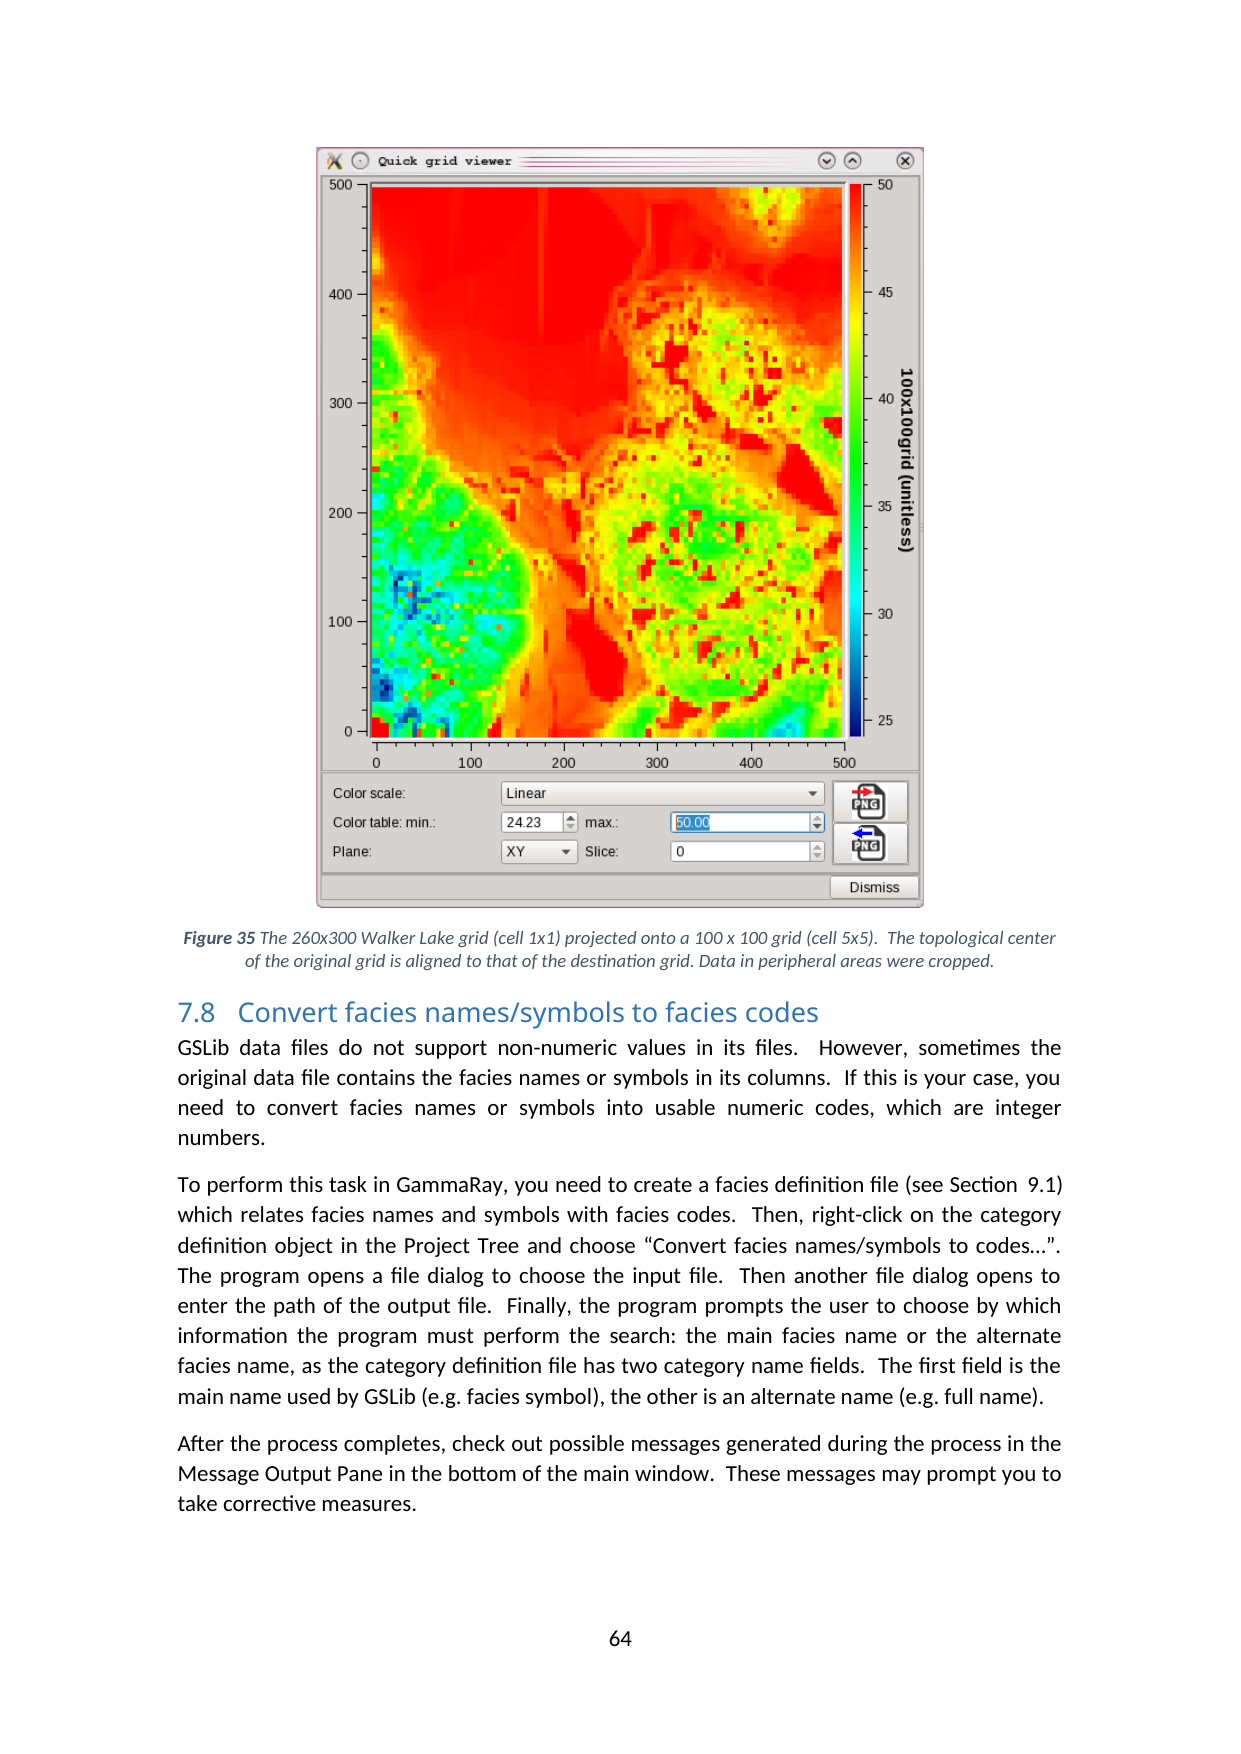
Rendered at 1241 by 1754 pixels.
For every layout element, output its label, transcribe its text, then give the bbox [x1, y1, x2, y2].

subtitle Convert facies names/symbols to facies codes [177, 993, 1063, 1030]
picture [316, 147, 924, 908]
text GSLib data files do not support non-numeric values in its files. However, sometimes the original data file contains the facies names or symbols in its columns. If this is your case, you need to convert facies names or symbols into usable numeric codes, which are integer numbers. [177, 1033, 1063, 1152]
text Figure 35 The 260x300 Walker Lake grid (cell 1x1) projected onto a 100 x 100 grid (cell 5x5). The topological center of the original grid is aligned to that of the destination grid. Data in peripheral areas were cropped. [177, 926, 1063, 972]
text To perform this task in GammaRay, you need to create a facies definition file (see Section 9.1) which relates facies names and symbols with facies codes. Then, right-click on the category definition object in the Project Tree and choose “Convert facies names/symbols to codes…”. The program opens a file dialog to choose the input file. Then another file dialog opens to enter the path of the output file. Finally, the program prompts the user to choose by which information the program must perform the search: the main facies name or the alternate facies name, as the category definition file has two category name fields. The first field is the main name used by GSLib (e.g. facies symbol), the other is an alternate name (e.g. full name). [177, 1170, 1063, 1410]
text After the process completes, check out possible messages generated during the process in the Message Output Pane in the bottom of the main window. These messages may prompt you to take corrective measures. [177, 1429, 1063, 1517]
